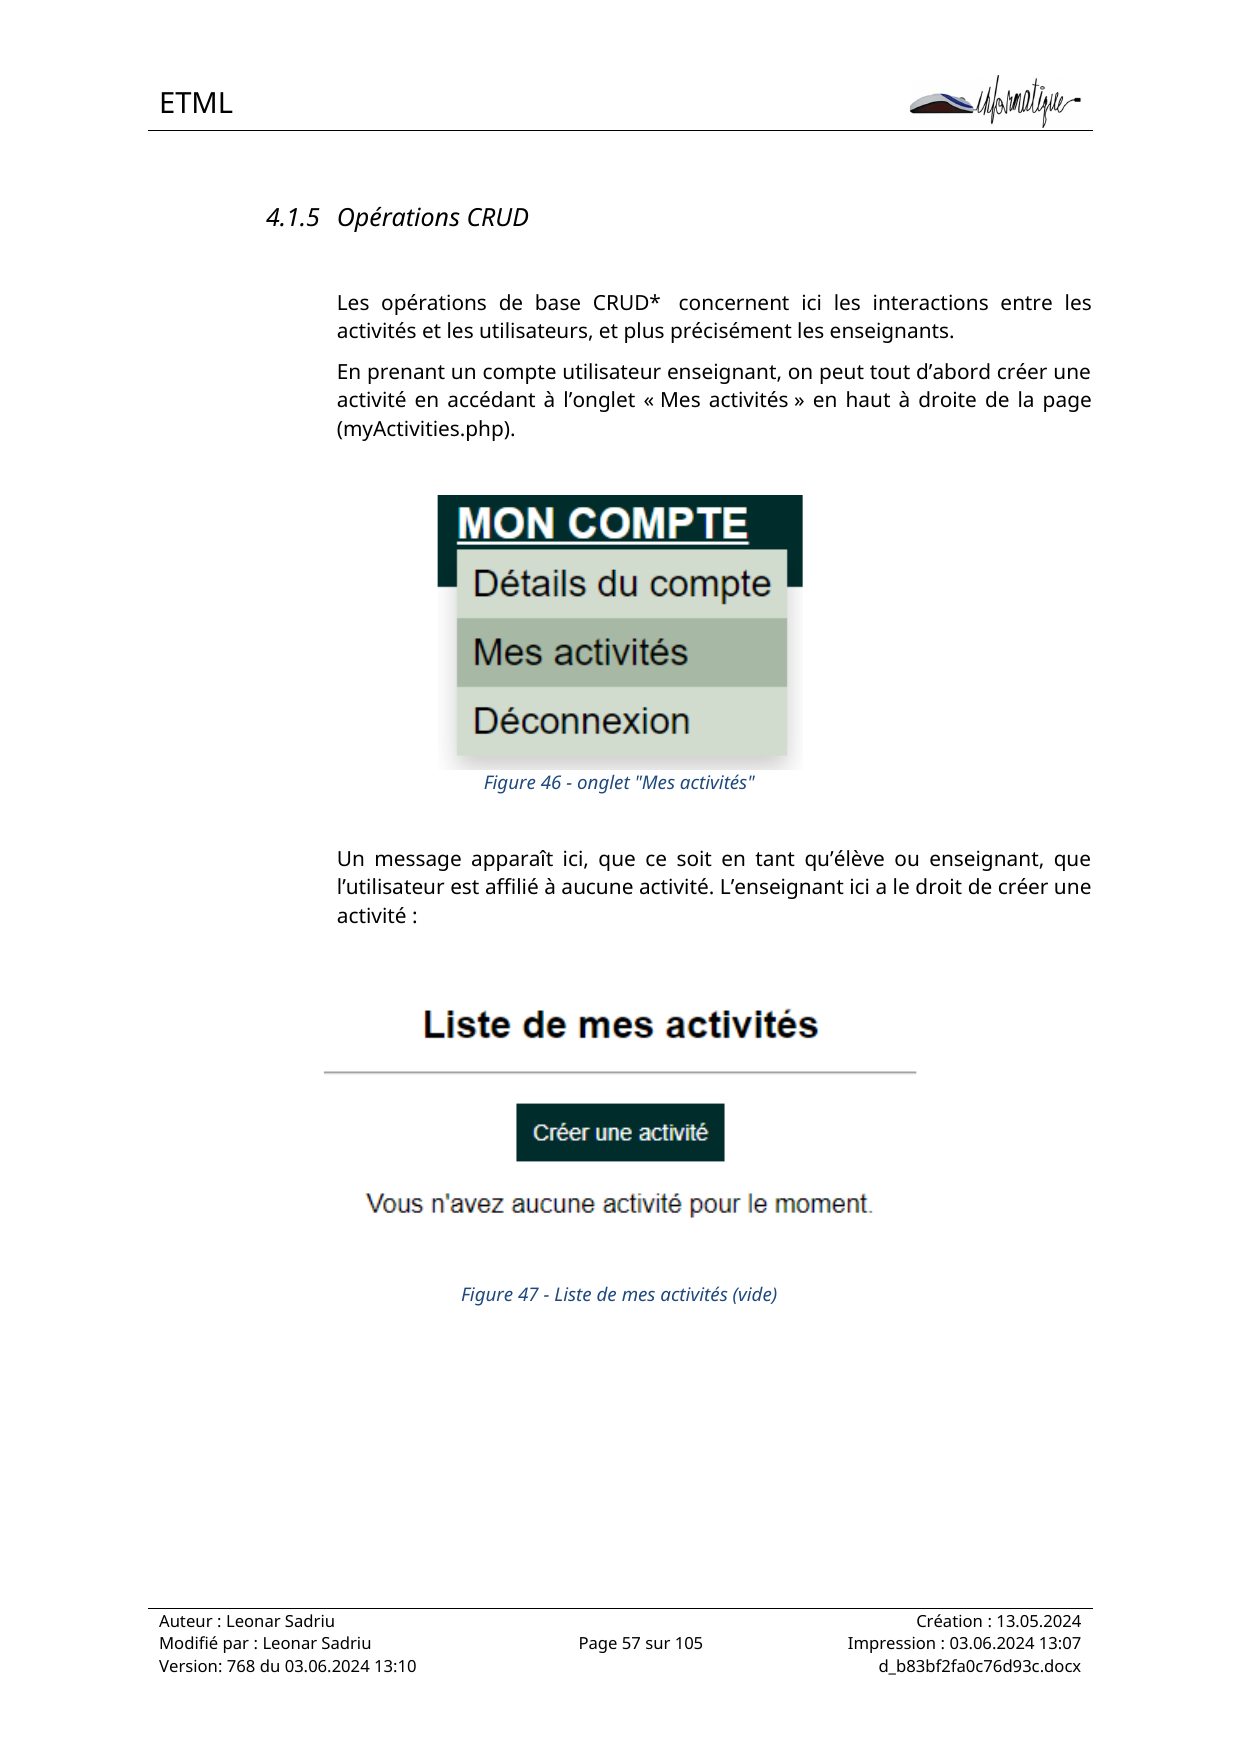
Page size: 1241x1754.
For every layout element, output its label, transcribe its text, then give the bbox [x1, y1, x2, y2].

picture [909, 75, 1082, 128]
picture [437, 495, 803, 770]
picture [323, 982, 917, 1282]
text Les opérations de base CRUD* concernent ici les interactions entre les activités et les utilisateurs, et plus précisément les enseignants. [337, 288, 1092, 344]
text En prenant un compte utilisateur enseignant, on peut tout d’abord créer une activité en accédant à l’onglet « Mes activités » en haut à droite de la page (myActivities.php). [337, 357, 1092, 442]
text Un message apparaît ici, que ce soit en tant qu’élève ou enseignant, que l’utilisateur est affilié à aucune activité. L’enseignant ici a le droit de créer une activité : [337, 844, 1092, 929]
subtitle Opérations CRUD [266, 200, 1092, 234]
